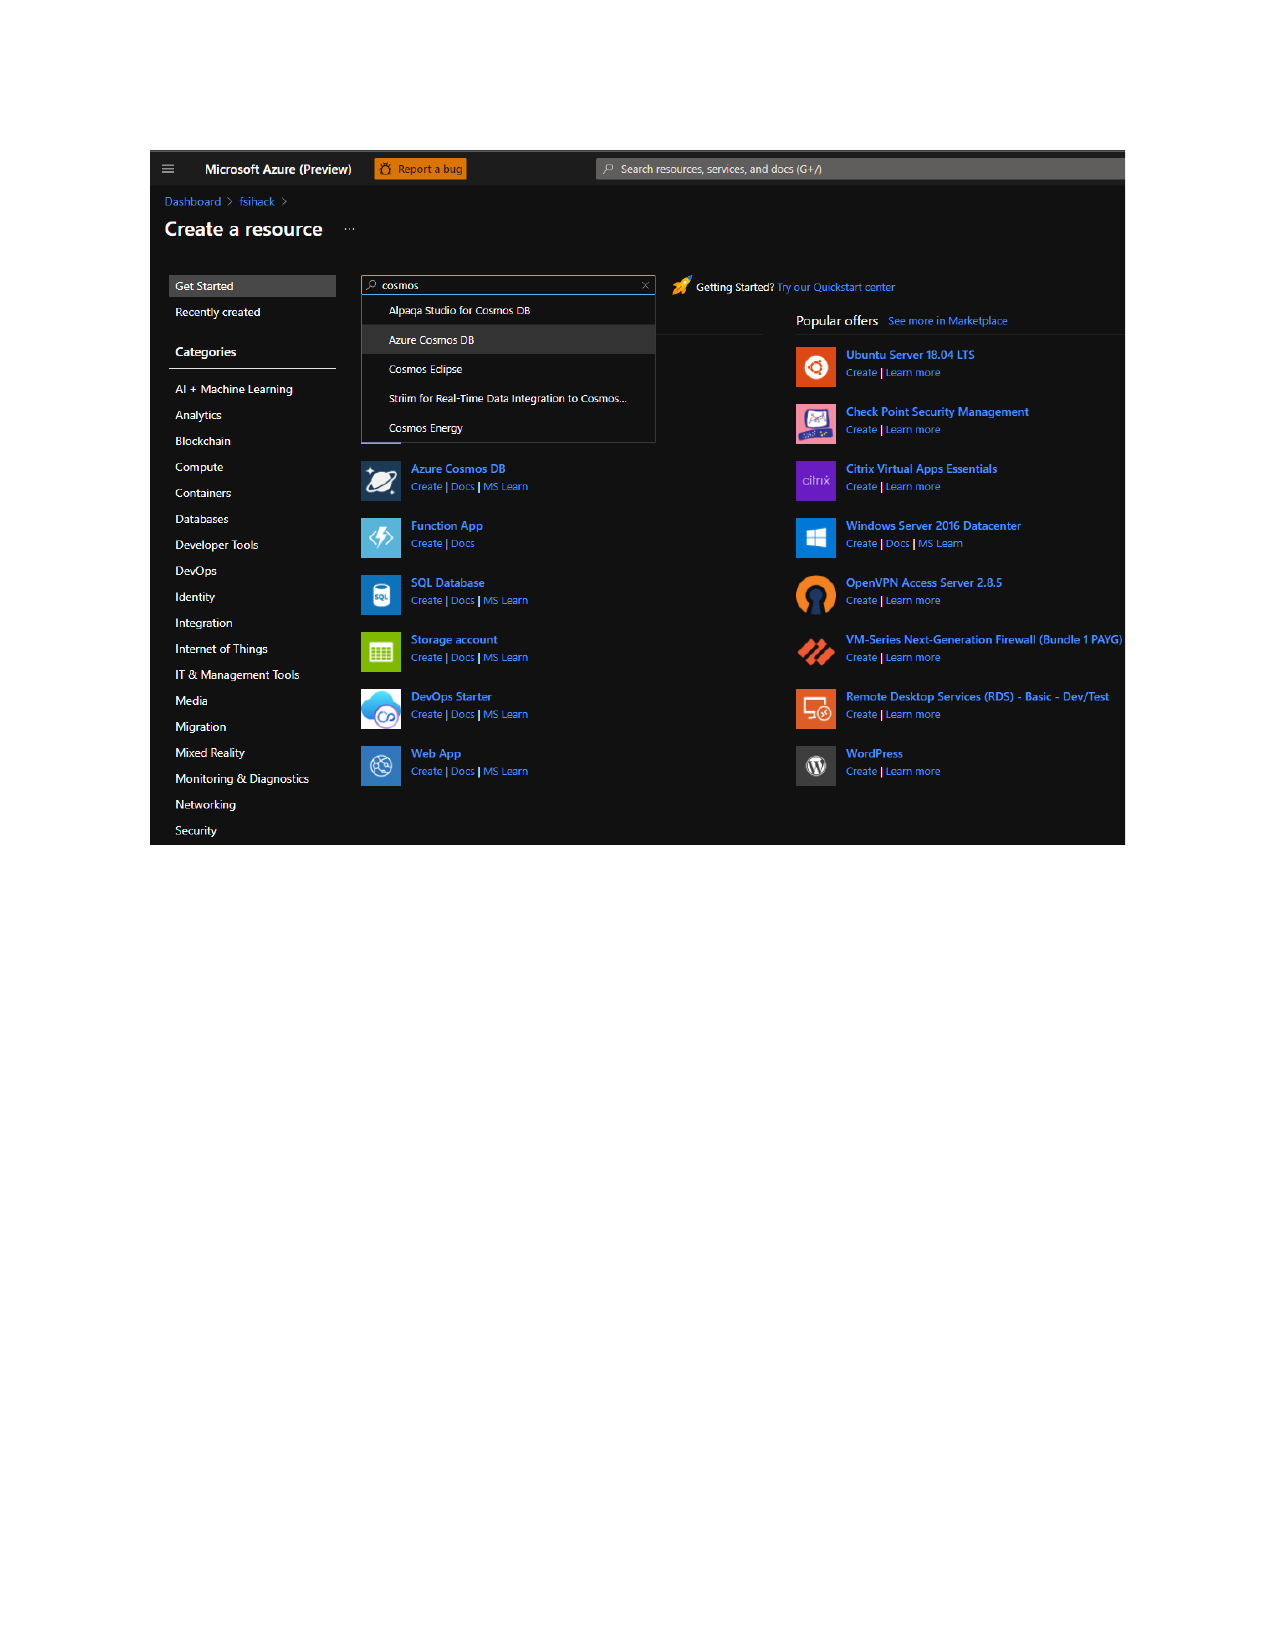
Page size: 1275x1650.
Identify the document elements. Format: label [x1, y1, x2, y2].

picture [150, 150, 1125, 845]
